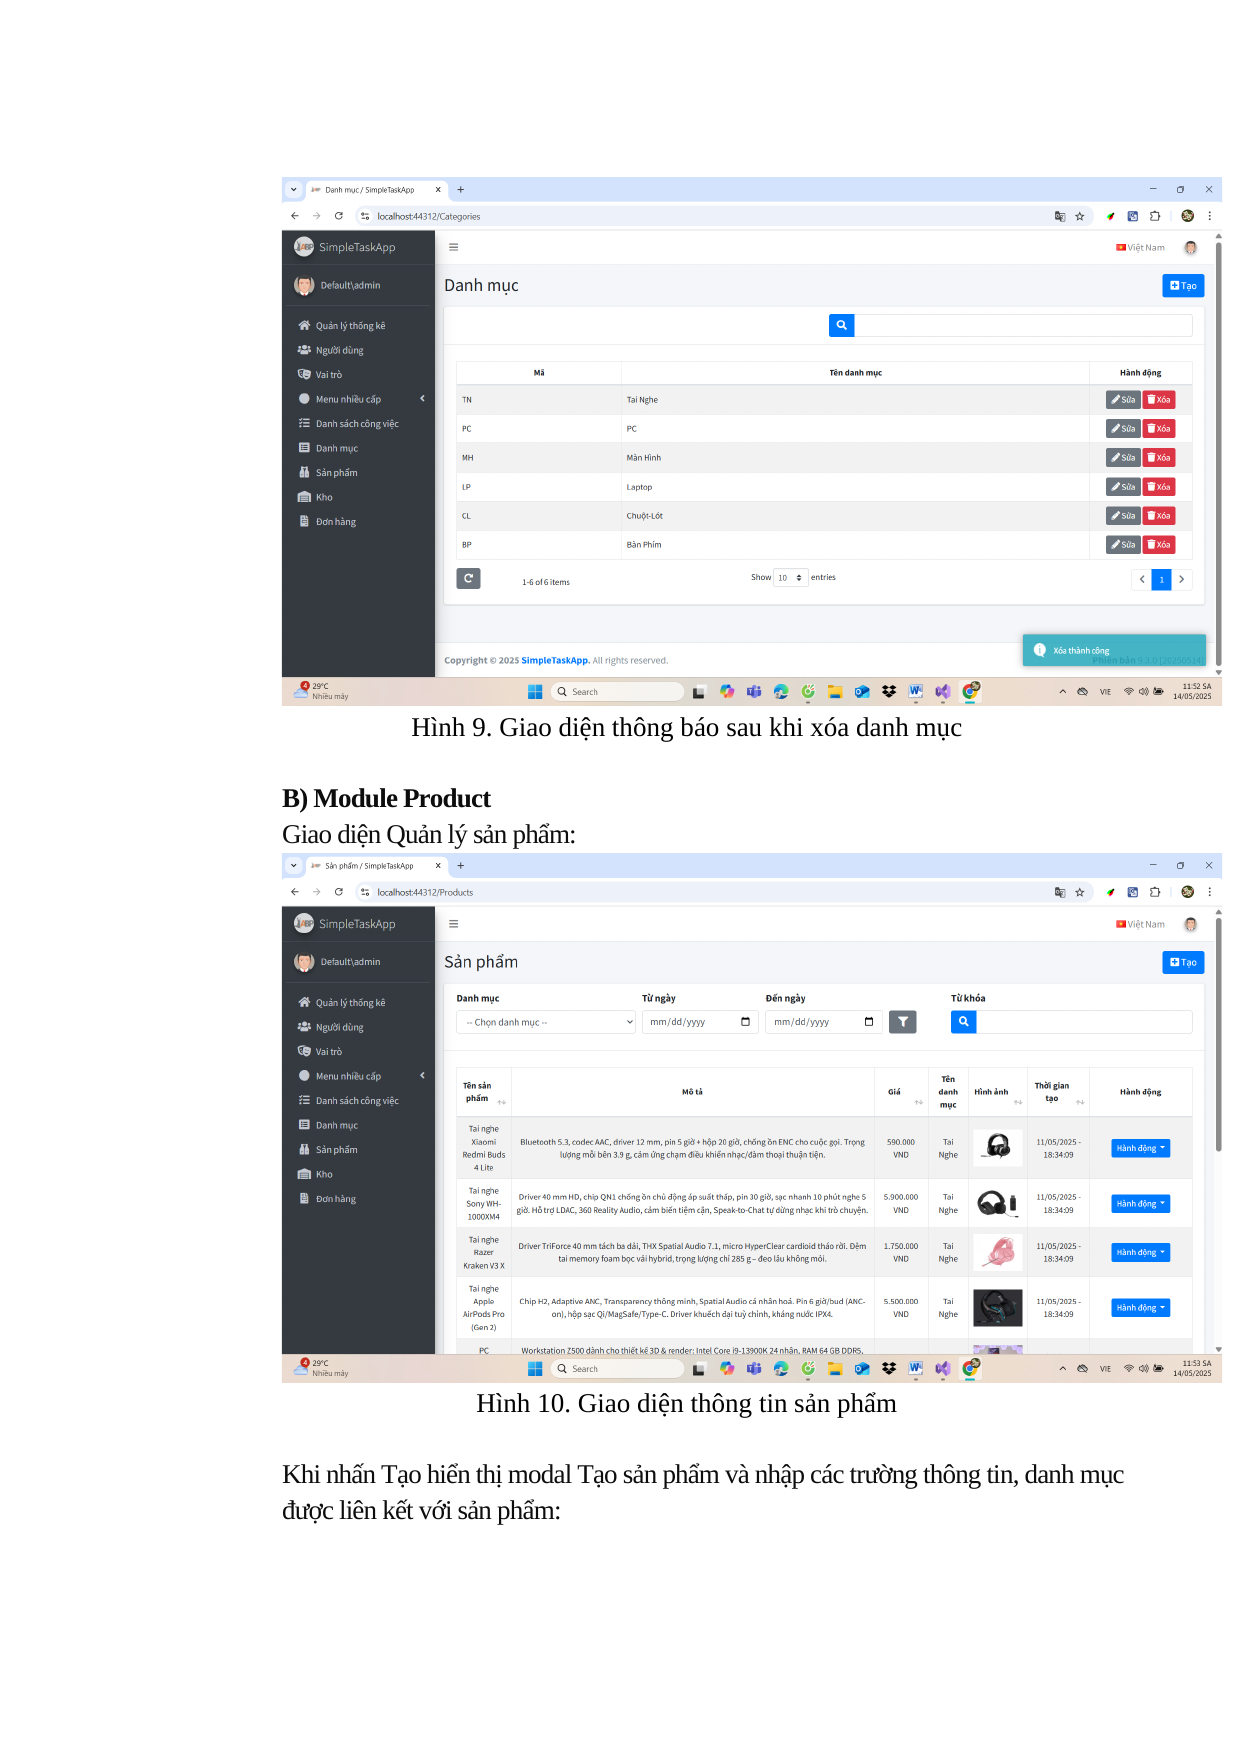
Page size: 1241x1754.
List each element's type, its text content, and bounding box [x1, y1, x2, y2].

text Khi nhấn Tạo hiển thị modal Tạo sản phẩm và nhập các trường thông tin, danh mục được liên kết với sản phẩm: [282, 1458, 1166, 1525]
text Giao diện Quản lý sản phẩm: [282, 818, 1166, 849]
picture [281, 177, 1223, 706]
text B) Module Product [282, 782, 1166, 813]
picture [281, 853, 1223, 1383]
